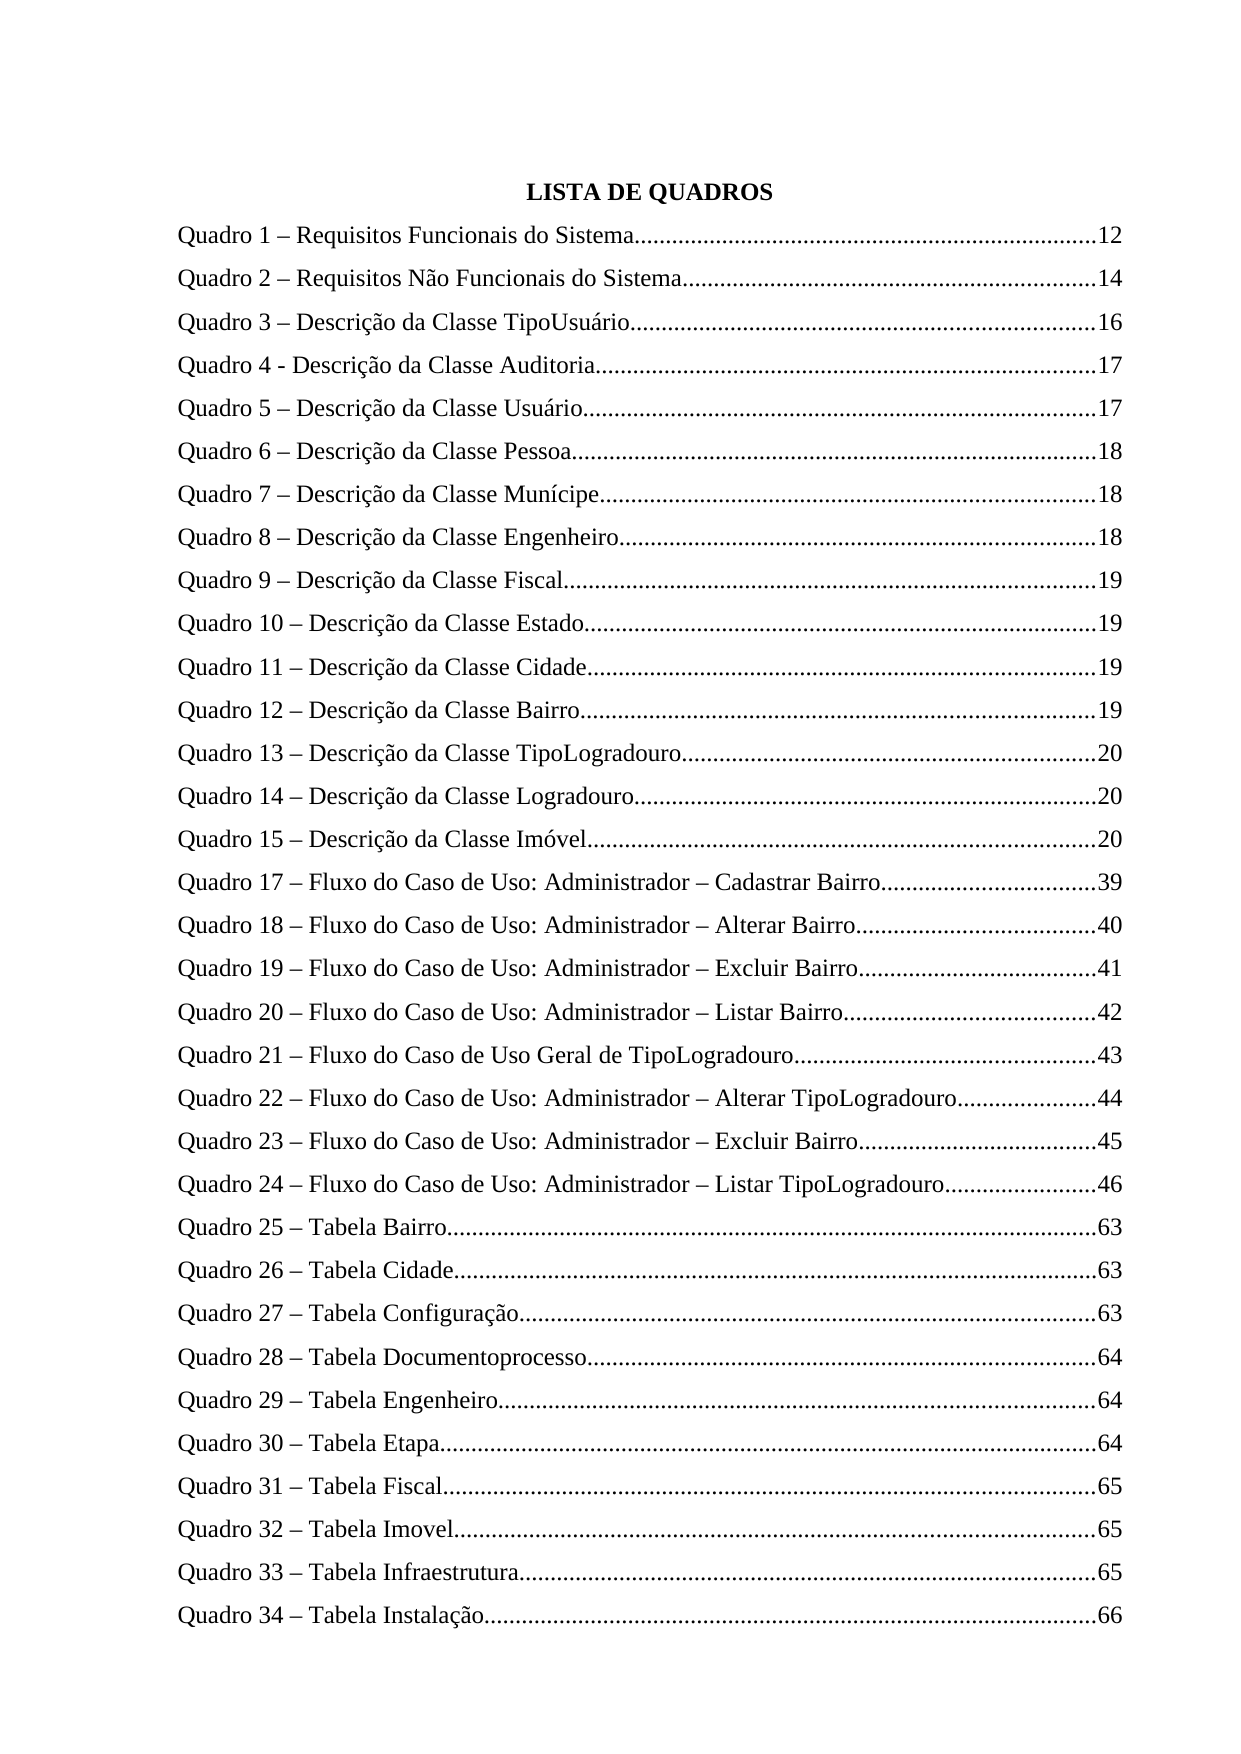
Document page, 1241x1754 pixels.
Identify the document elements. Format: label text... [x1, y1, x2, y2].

text Quadro 12 – Descrição da Classe Bairro 19 [177, 695, 1122, 723]
text Quadro 27 – Tabela Configuração 63 [177, 1298, 1122, 1327]
text Quadro 8 – Descrição da Classe Engenheiro 18 [177, 522, 1122, 551]
text Quadro 19 – Fluxo do Caso de Uso: Administrador – Excluir Bairro 41 [177, 953, 1122, 982]
text Quadro 6 – Descrição da Classe Pessoa 18 [177, 436, 1122, 465]
text Quadro 20 – Fluxo do Caso de Uso: Administrador – Listar Bairro 42 [177, 997, 1122, 1025]
text Quadro 28 – Tabela Documentoprocesso 64 [177, 1342, 1122, 1370]
text Quadro 32 – Tabela Imovel 65 [177, 1514, 1122, 1543]
text Quadro 25 – Tabela Bairro 63 [177, 1212, 1122, 1241]
text Quadro 9 – Descrição da Classe Fiscal 19 [177, 565, 1122, 594]
text Quadro 29 – Tabela Engenheiro 64 [177, 1385, 1122, 1413]
text Quadro 34 – Tabela Instalação 66 [177, 1600, 1122, 1629]
text Quadro 26 – Tabela Cidade 63 [177, 1255, 1122, 1284]
text Quadro 17 – Fluxo do Caso de Uso: Administrador – Cadastrar Bairro 39 [177, 867, 1122, 896]
text Quadro 1 – Requisitos Funcionais do Sistema 12 [177, 220, 1122, 249]
text Quadro 2 – Requisitos Não Funcionais do Sistema 14 [177, 263, 1122, 292]
text Quadro 3 – Descrição da Classe TipoUsuário 16 [177, 307, 1122, 335]
text Quadro 23 – Fluxo do Caso de Uso: Administrador – Excluir Bairro 45 [177, 1126, 1122, 1155]
text Quadro 30 – Tabela Etapa 64 [177, 1428, 1122, 1457]
text Quadro 21 – Fluxo do Caso de Uso Geral de TipoLogradouro 43 [177, 1040, 1122, 1068]
text Quadro 15 – Descrição da Classe Imóvel 20 [177, 824, 1122, 853]
text LISTA DE QUADROS [177, 177, 1122, 206]
text Quadro 5 – Descrição da Classe Usuário 17 [177, 393, 1122, 422]
text Quadro 13 – Descrição da Classe TipoLogradouro 20 [177, 738, 1122, 767]
text Quadro 4 - Descrição da Classe Auditoria 17 [177, 350, 1122, 378]
text Quadro 18 – Fluxo do Caso de Uso: Administrador – Alterar Bairro 40 [177, 910, 1122, 939]
text Quadro 10 – Descrição da Classe Estado 19 [177, 608, 1122, 637]
text Quadro 33 – Tabela Infraestrutura 65 [177, 1557, 1122, 1586]
text Quadro 24 – Fluxo do Caso de Uso: Administrador – Listar TipoLogradouro 46 [177, 1169, 1122, 1198]
text Quadro 14 – Descrição da Classe Logradouro 20 [177, 781, 1122, 810]
text Quadro 31 – Tabela Fiscal 65 [177, 1471, 1122, 1500]
text Quadro 22 – Fluxo do Caso de Uso: Administrador – Alterar TipoLogradouro 44 [177, 1083, 1122, 1112]
text Quadro 7 – Descrição da Classe Munícipe 18 [177, 479, 1122, 508]
text Quadro 11 – Descrição da Classe Cidade 19 [177, 652, 1122, 680]
